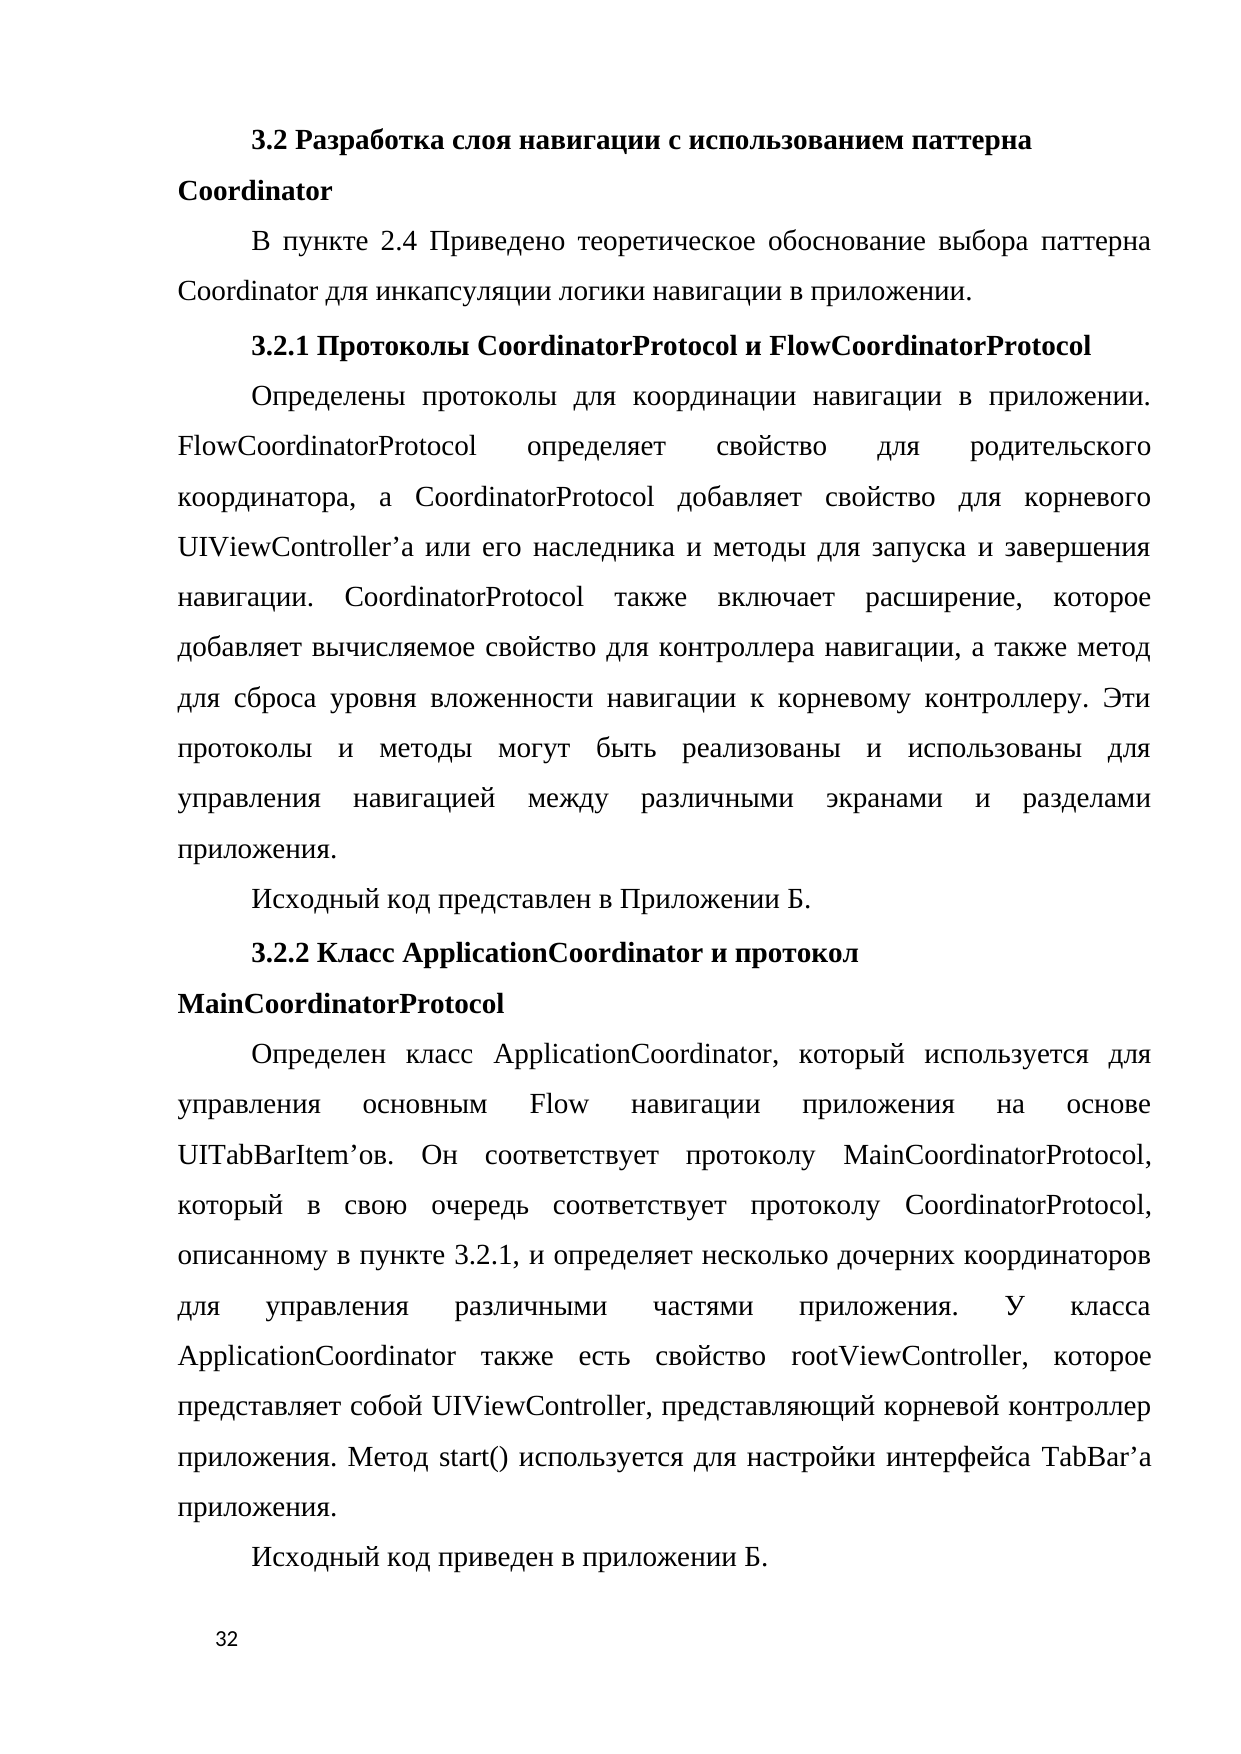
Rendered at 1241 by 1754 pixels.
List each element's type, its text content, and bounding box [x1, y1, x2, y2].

text В пункте 2.4 Приведено теоретическое обоснование выбора паттерна Coordinator для инкапсуляции логики навигации в приложении. [177, 223, 1152, 307]
text Определен класс ApplicationCoordinator, который используется для управления основным Flow навигации приложения на основе UITabBarItem’ов. Он соответствует протоколу MainCoordinatorProtocol, который в свою очередь соответствует протоколу CoordinatorProtocol, описанному в пункте 3.2.1, и определяет несколько дочерних координаторов для управления различными частями приложения. У класса ApplicationCoordinator также есть свойство rootViewController, которое представляет собой UIViewController, представляющий корневой контроллер приложения. Метод start() используется для настройки интерфейса TabBar’а приложения. [177, 1036, 1152, 1523]
subtitle 3.2.2 Класс ApplicationCoordinator и протокол MainCoordinatorProtocol [177, 936, 1152, 1019]
text Определены протоколы для координации навигации в приложении. FlowCoordinatorProtocol определяет свойство для родительского координатора, а CoordinatorProtocol добавляет свойство для корневого UIViewController’a или его наследника и методы для запуска и завершения навигации. CoordinatorProtocol также включает расширение, которое добавляет вычисляемое свойство для контроллера навигации, а также метод для сброса уровня вложенности навигации к корневому контроллеру. Эти протоколы и методы могут быть реализованы и использованы для управления навигацией между различными экранами и разделами приложения. [177, 378, 1152, 864]
subtitle 3.2 Разработка слоя навигации с использованием паттерна Coordinator [177, 122, 1152, 206]
text Исходный код представлен в Приложении Б. [177, 881, 1152, 915]
subtitle 3.2.1 Протоколы CoordinatorProtocol и FlowCoordinatorProtocol [177, 328, 1152, 361]
text Исходный код приведен в приложении Б. [177, 1539, 1152, 1573]
